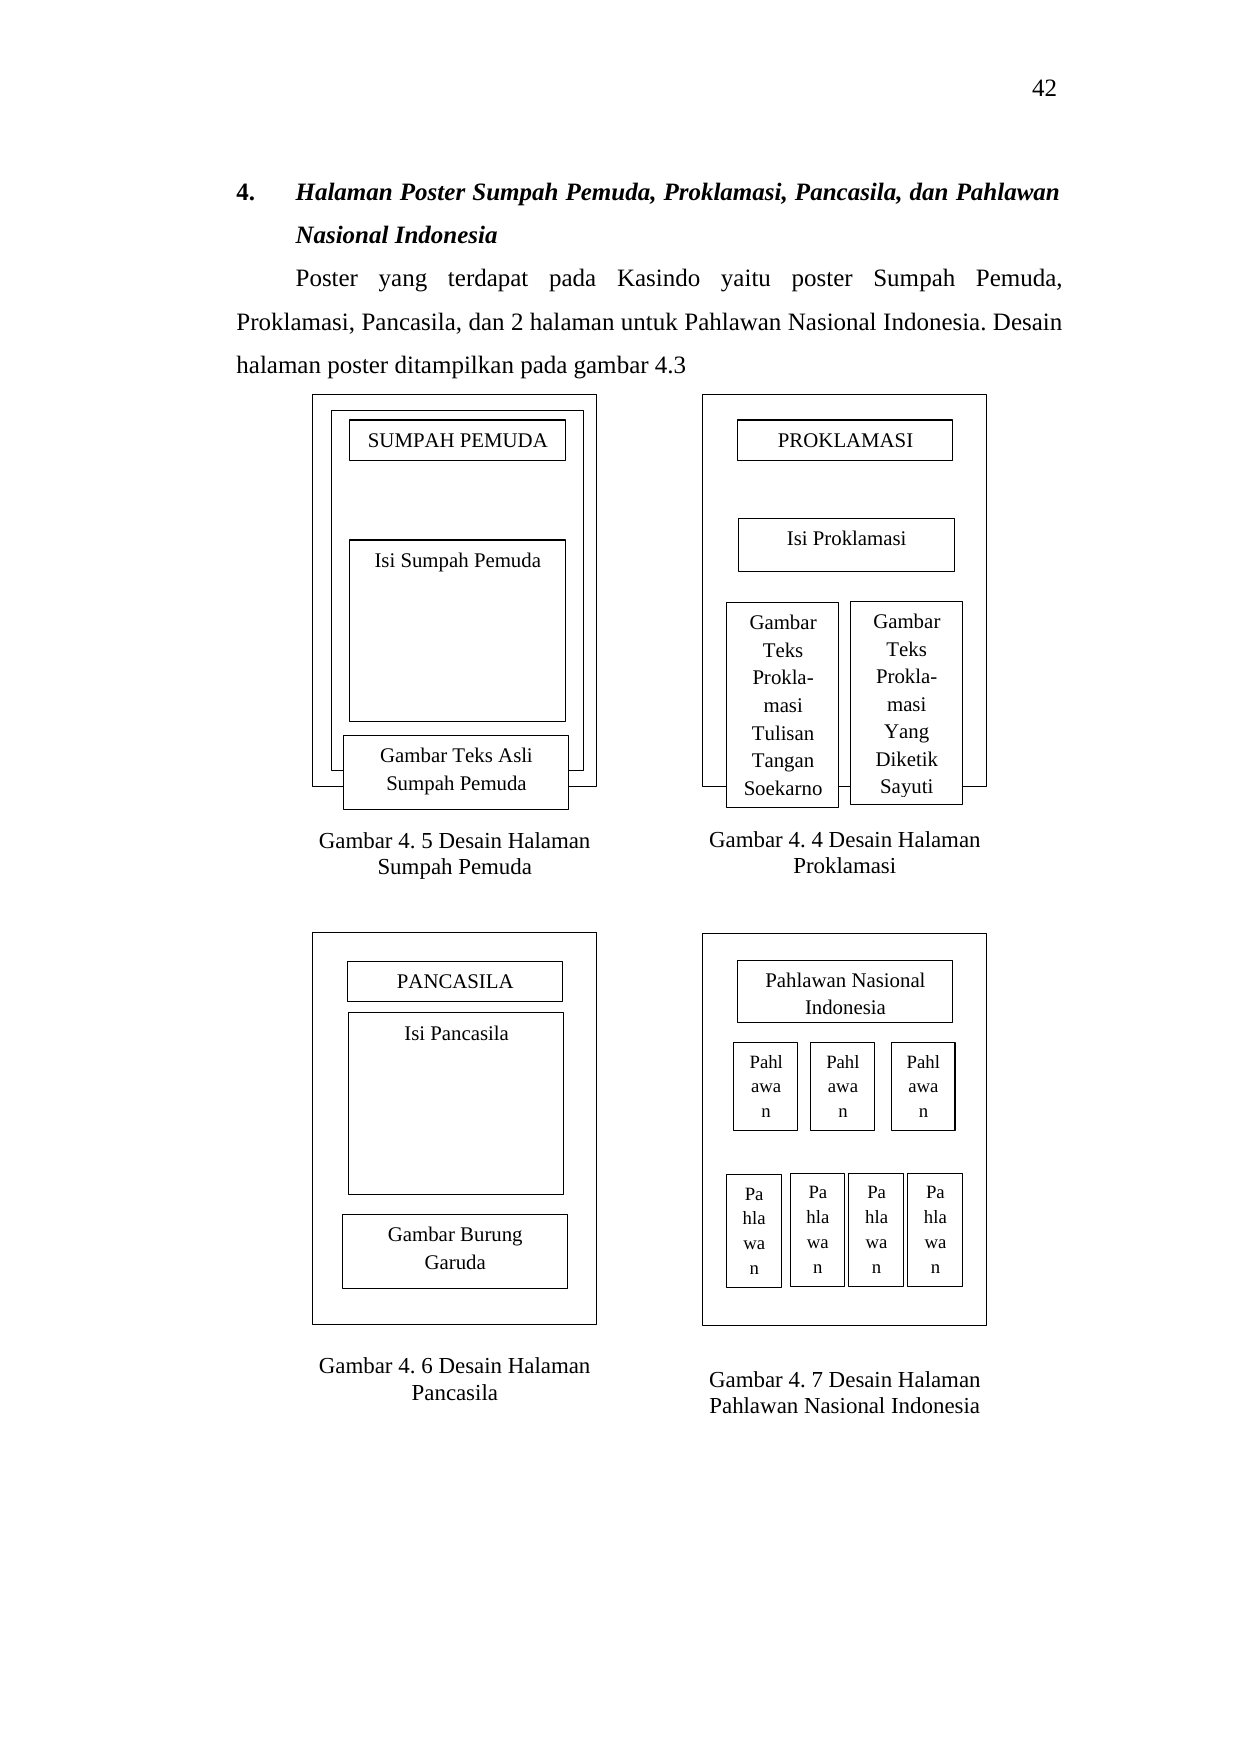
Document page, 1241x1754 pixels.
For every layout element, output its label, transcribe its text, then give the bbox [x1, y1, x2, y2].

list Halaman Poster Sumpah Pemuda, Proklamasi, Pancasila, dan Pahlawan Nasional Indonesia [236, 177, 1063, 249]
text Poster yang terdapat pada Kasindo yaitu poster Sumpah Pemuda, Proklamasi, Pancasila, dan 2 halaman untuk Pahlawan Nasional Indonesia. Desain halaman poster ditampilkan pada gambar 4.3 [236, 263, 1063, 378]
